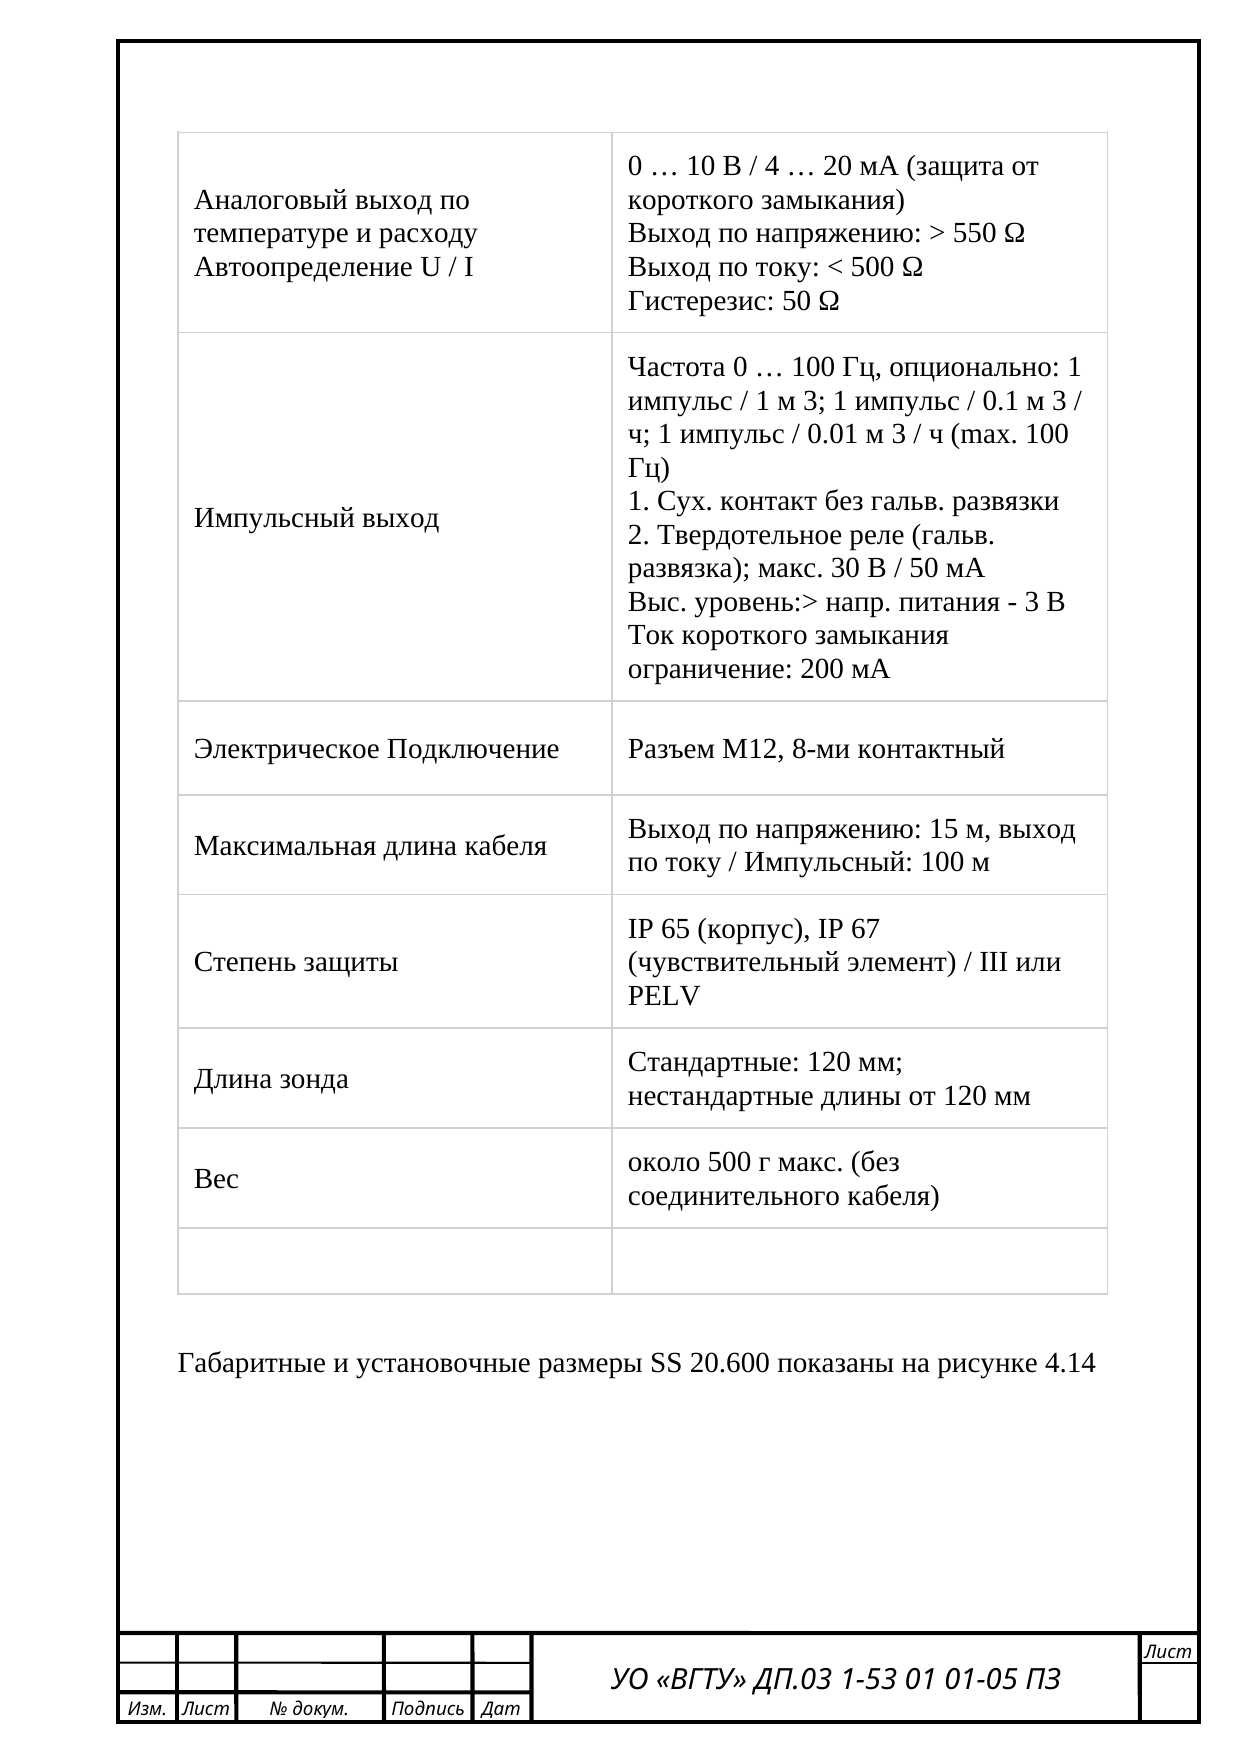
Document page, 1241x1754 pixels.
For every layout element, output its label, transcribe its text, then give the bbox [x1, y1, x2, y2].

table_cell Максимальная длина кабеля [179, 796, 611, 894]
table_cell [613, 1229, 1107, 1293]
table_cell Степень защиты [179, 895, 611, 1027]
table_cell IP 65 (корпус), IP 67 (чувствительный элемент) / III или PELV [613, 895, 1107, 1027]
table_cell Электрическое Подключение [179, 702, 611, 794]
table_cell около 500 г макс. (без соединительного кабеля) [613, 1129, 1107, 1227]
table_cell Стандартные: 120 мм; нестандартные длины от 120 мм [613, 1029, 1107, 1127]
table_cell Частота 0 … 100 Гц, опционально: 1 импульс / 1 м 3; 1 импульс / 0.1 м 3 / ч; 1 импульс / 0.01 м 3 / ч (max. 100 Гц) 1. Сух. контакт без гальв. развязки 2. Твердотельное реле (гальв. развязка); макс. 30 В / 50 мA Выс. уровень:> напр. питания - 3 В Ток короткого замыкания ограничение: 200 мА [613, 333, 1107, 700]
table_cell [179, 1229, 611, 1293]
table_cell Вес [179, 1129, 611, 1227]
table_cell Разъем М12, 8-ми контактный [613, 702, 1107, 794]
table_cell Длина зонда [179, 1029, 611, 1127]
table_cell Выход по напряжению: 15 м, выход по току / Импульсный: 100 м [613, 796, 1107, 894]
text Габаритные и установочные размеры SS 20.600 показаны на рисунке 4.14 [177, 1345, 1152, 1379]
table_cell 0 … 10 В / 4 … 20 мA (защита от короткого замыкания) Выход по напряжению: > 550 Ω Выход по току: < 500 Ω Гистерезис: 50 Ω [613, 133, 1107, 332]
table_cell Аналоговый выход по температуре и расходу Автоопределение U / I [179, 133, 611, 332]
table_cell Импульсный выход [179, 333, 611, 700]
